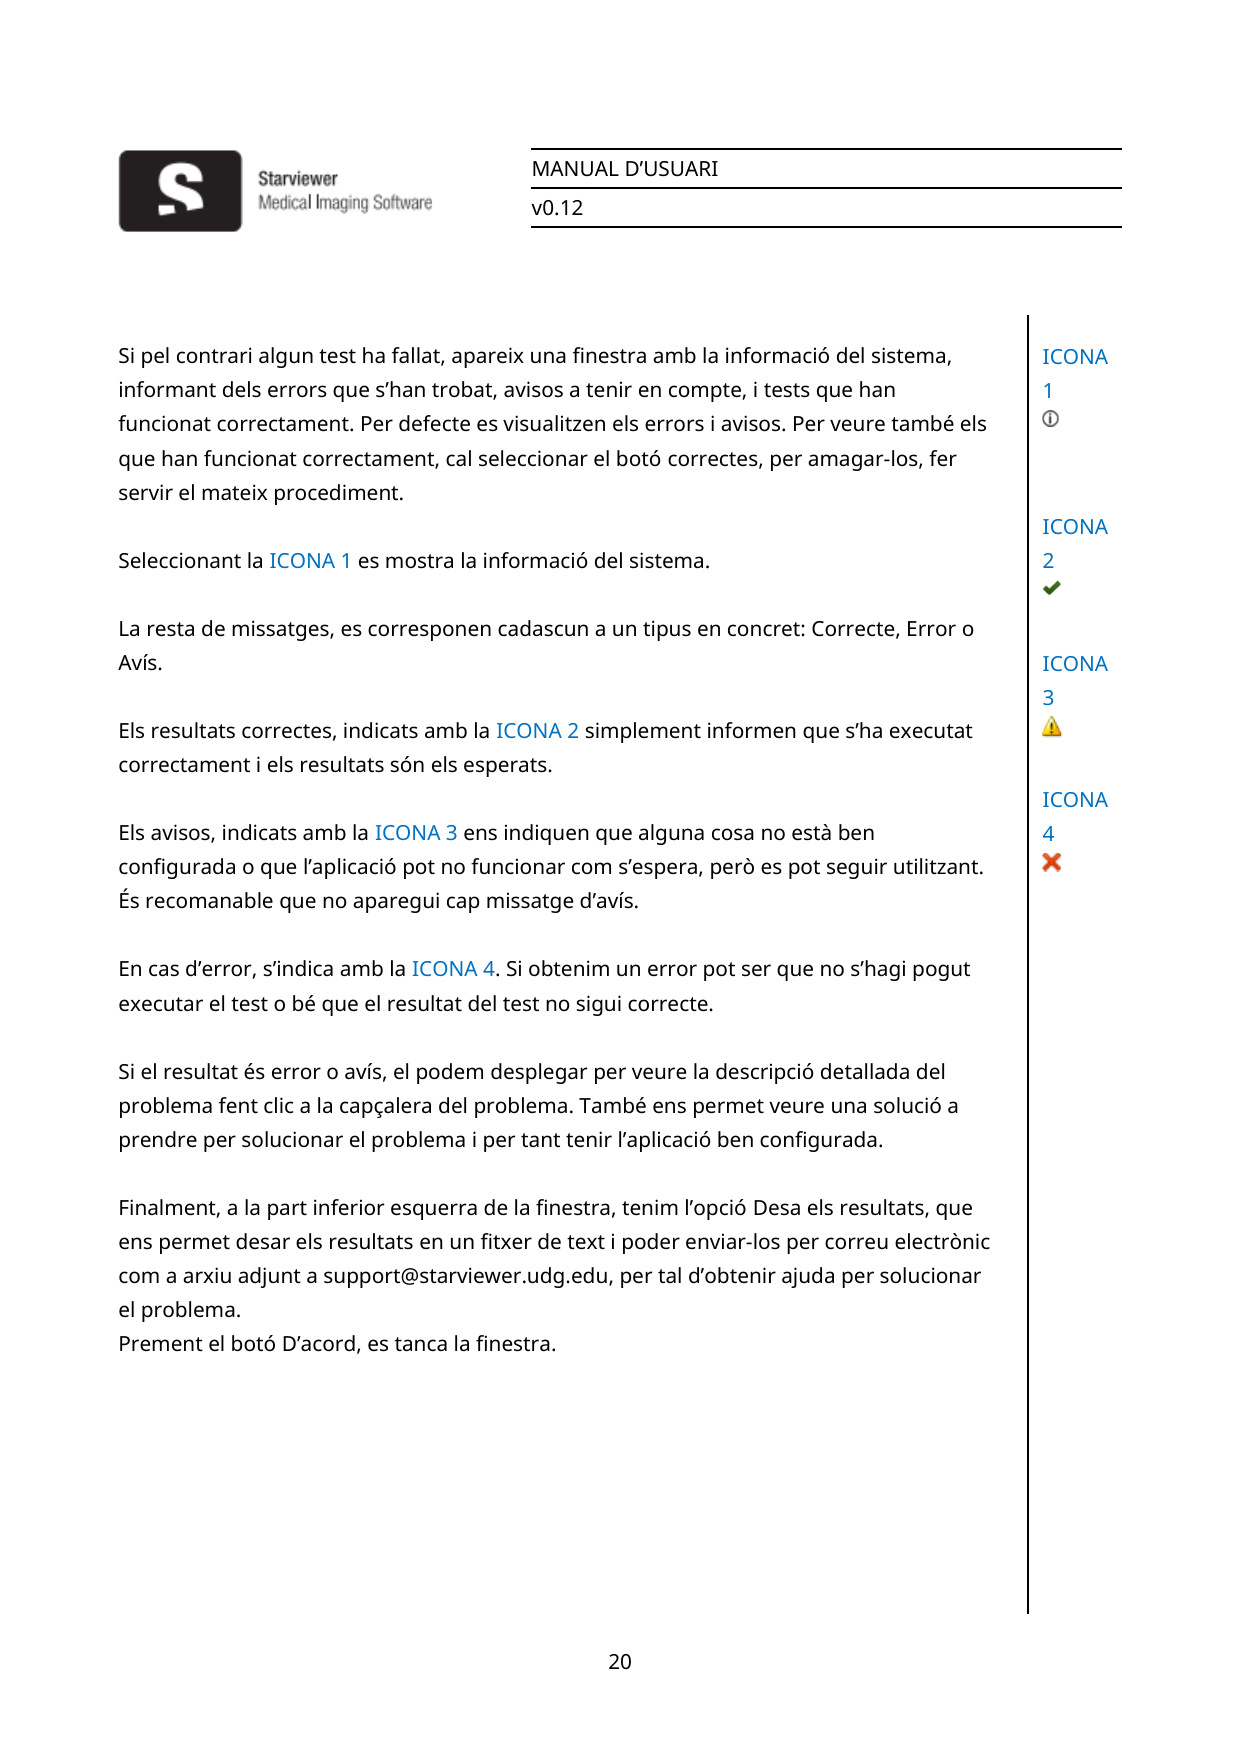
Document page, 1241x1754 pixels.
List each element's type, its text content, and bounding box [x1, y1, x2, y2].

text Prement el botó D’acord, es tanca la finestra. [118, 1329, 1027, 1358]
picture [1042, 410, 1059, 427]
text Si el resultat és error o avís, el podem desplegar per veure la descripció detallada del problema fent clic a la capçalera del problema. També ens permet veure una solució a prendre per solucionar el problema i per tant tenir l’aplicació ben configurada. [118, 1057, 1027, 1153]
text En cas d’error, s’indica amb la ICONA 4. Si obtenim un error pot ser que no s’hagi pogut executar el test o bé que el resultat del test no sigui correcte. [118, 954, 1027, 1017]
text La resta de missatges, es corresponen cadascun a un tipus en concret: Correcte, Error o Avís. [118, 614, 1027, 676]
picture [1042, 716, 1063, 738]
picture [1042, 580, 1062, 597]
text Els resultats correctes, indicats amb la ICONA 2 simplement informen que s’ha executat correctament i els resultats són els esperats. [118, 716, 1027, 779]
table_header ICONA 1 ICONA 2 ICONA 3 ICONA 4 [1029, 315, 1122, 1614]
picture [1042, 853, 1062, 872]
text Seleccionant la ICONA 1 es mostra la informació del sistema. [118, 546, 1027, 574]
text Finalment, a la part inferior esquerra de la finestra, tenim l’opció Desa els resultats, que ens permet desar els resultats en un fitxer de text i poder enviar-los per correu electrònic com a arxiu adjunt a support@starviewer.udg.edu, per tal d’obtenir ajuda per solucionar el problema. [118, 1193, 1027, 1324]
text Els avisos, indicats amb la ICONA 3 ens indiquen que alguna cosa no està ben configurada o que l’aplicació pot no funcionar com s’espera, però es pot seguir utilitzant. És recomanable que no aparegui cap missatge d’avís. [118, 818, 1027, 915]
text Si pel contrari algun test ha fallat, apareix una finestra amb la informació del sistema, informant dels errors que s’han trobat, avisos a tenir en compte, i tests que han funcionat correctament. Per defecte es visualitzen els errors i avisos. Per veure també els que han funcionat correctament, cal seleccionar el botó correctes, per amagar-los, fer servir el mateix procediment. [118, 341, 1027, 506]
